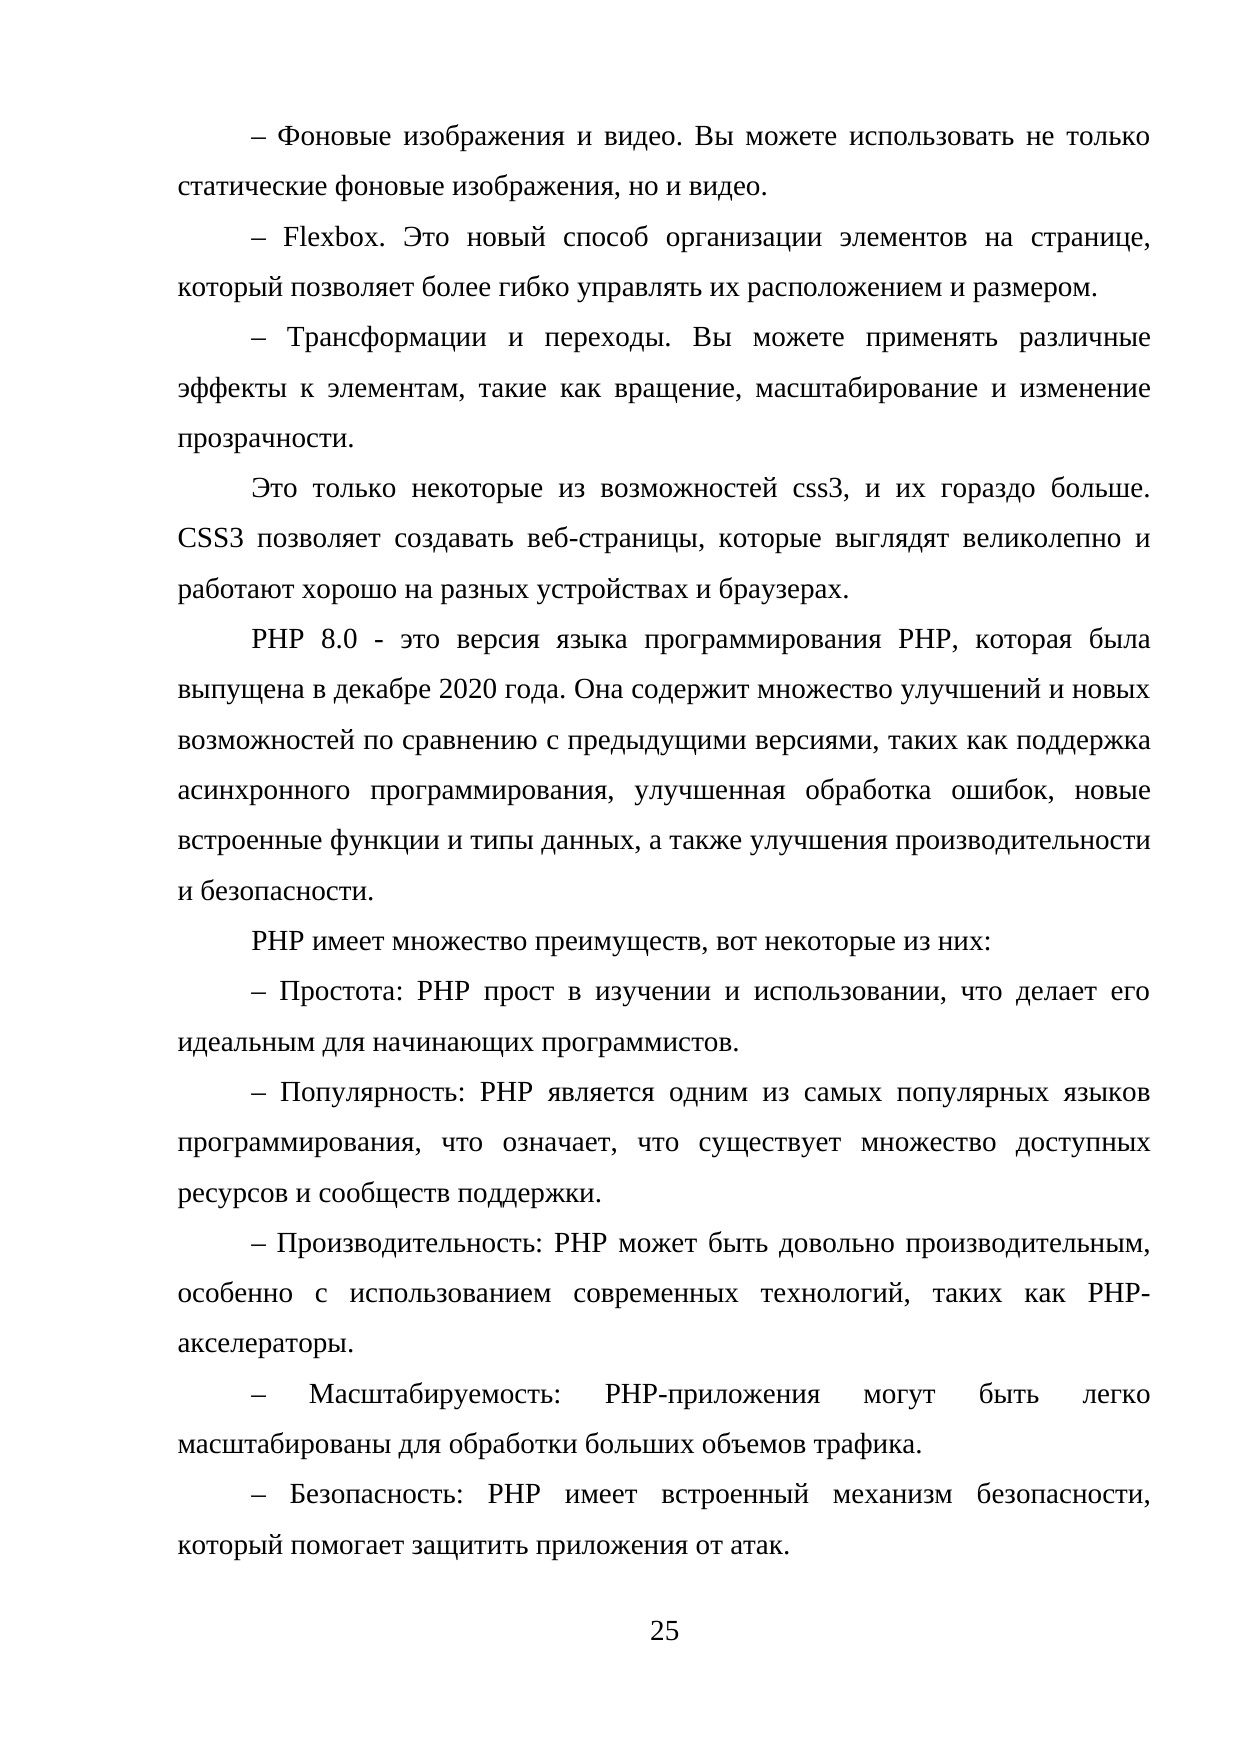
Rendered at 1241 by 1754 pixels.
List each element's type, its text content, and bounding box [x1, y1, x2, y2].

text Это только некоторые из возможностей css3, и их гораздо больше. CSS3 позволяет создавать веб-страницы, которые выглядят великолепно и работают хорошо на разных устройствах и браузерах. [177, 470, 1152, 604]
text – Фоновые изображения и видео. Вы можете использовать не только статические фоновые изображения, но и видео. [177, 118, 1152, 202]
text – Производительность: PHP может быть довольно производительным, особенно с использованием современных технологий, таких как PHP-акселераторы. [177, 1225, 1152, 1359]
text – Масштабируемость: PHP-приложения могут быть легко масштабированы для обработки больших объемов трафика. [177, 1376, 1152, 1460]
text – Безопасность: PHP имеет встроенный механизм безопасности, который помогает защитить приложения от атак. [177, 1477, 1152, 1560]
text – Трансформации и переходы. Вы можете применять различные эффекты к элементам, такие как вращение, масштабирование и изменение прозрачности. [177, 319, 1152, 453]
text PHP имеет множество преимуществ, вот некоторые из них: [177, 923, 1152, 957]
text – Flexbox. Это новый способ организации элементов на странице, который позволяет более гибко управлять их расположением и размером. [177, 219, 1152, 303]
text – Популярность: PHP является одним из самых популярных языков программирования, что означает, что существует множество доступных ресурсов и сообществ поддержки. [177, 1074, 1152, 1208]
text – Простота: PHP прост в изучении и использовании, что делает его идеальным для начинающих программистов. [177, 973, 1152, 1057]
text PHP 8.0 - это версия языка программирования PHP, которая была выпущена в декабре 2020 года. Она содержит множество улучшений и новых возможностей по сравнению с предыдущими версиями, таких как поддержка асинхронного программирования, улучшенная обработка ошибок, новые встроенные функции и типы данных, а также улучшения производительности и безопасности. [177, 621, 1152, 906]
